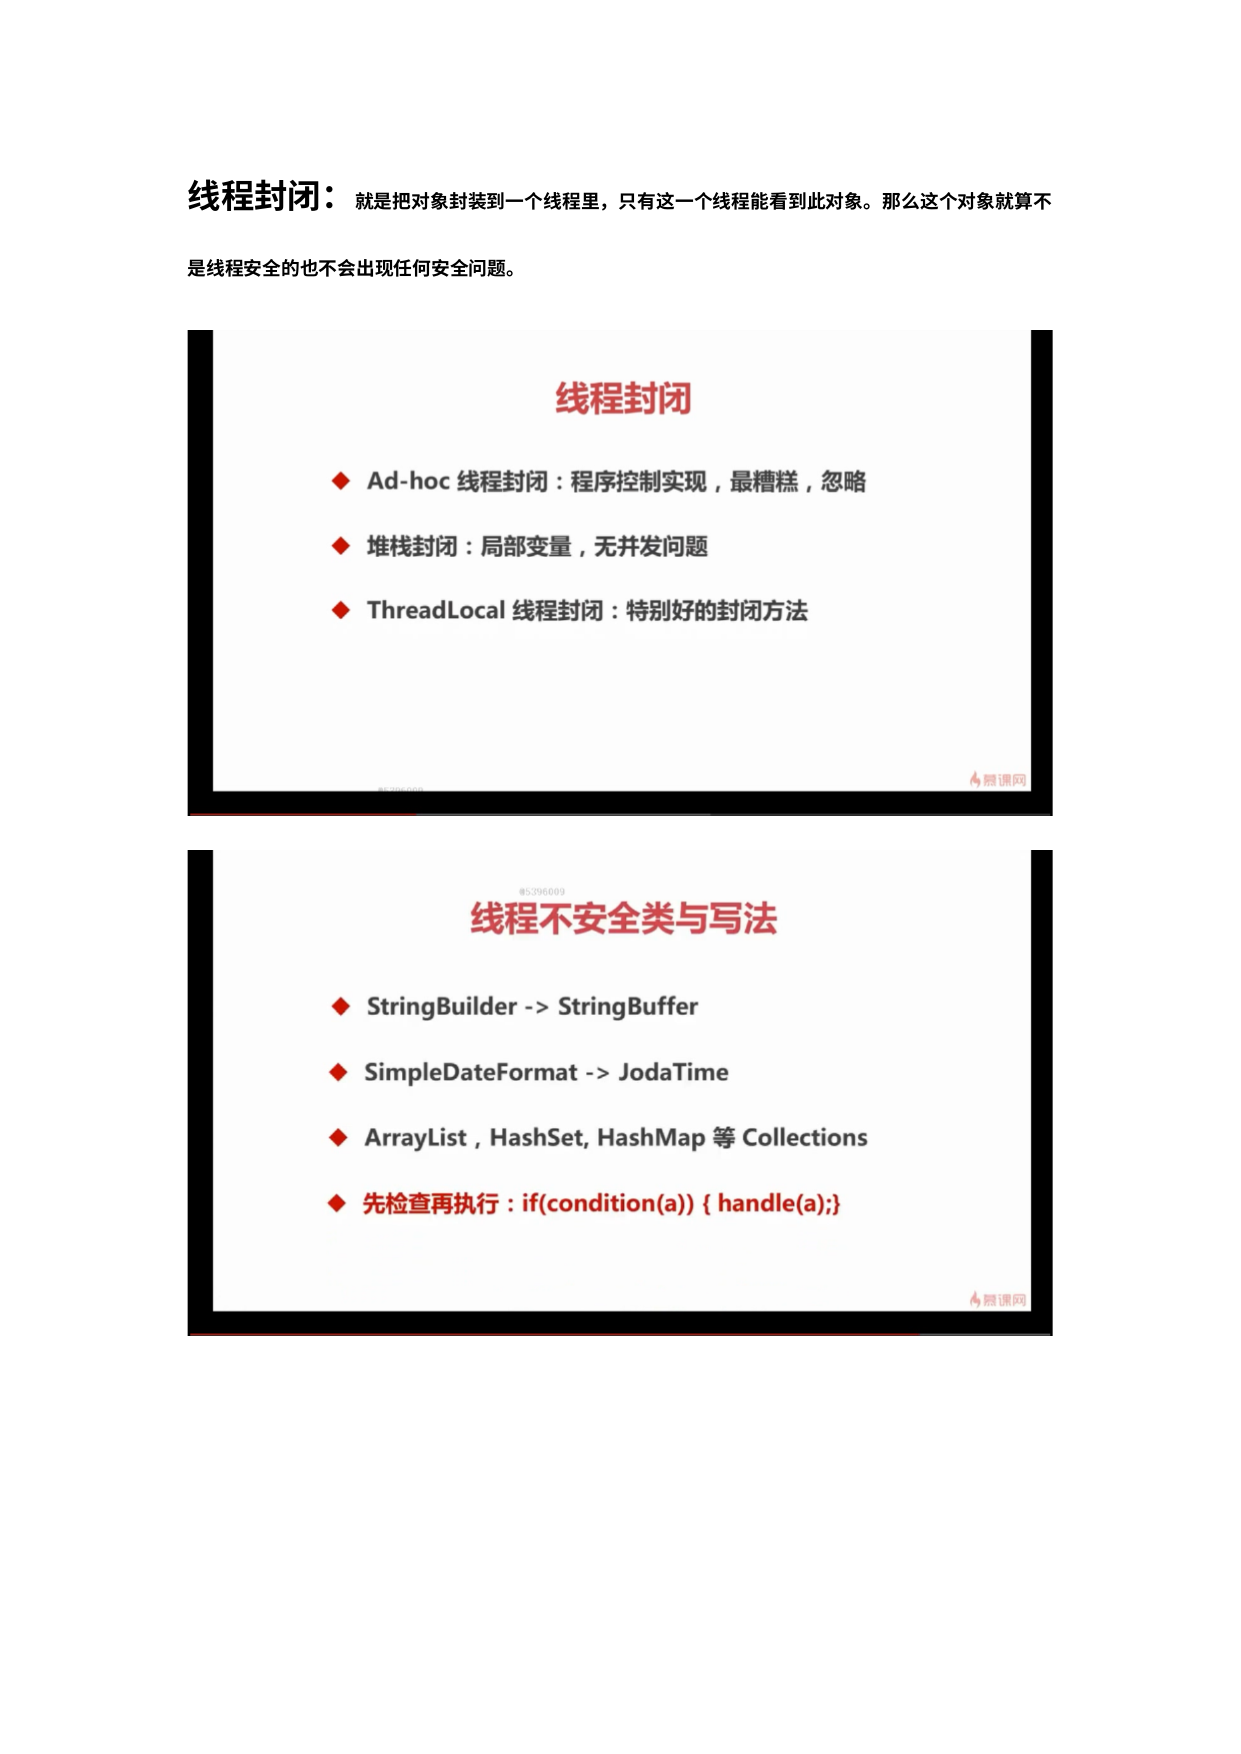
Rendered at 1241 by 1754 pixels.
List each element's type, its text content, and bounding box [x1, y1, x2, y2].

picture [187, 850, 1053, 1336]
subtitle 线程封闭：就是把对象封装到一个线程里，只有这一个线程能看到此对象。那么这个对象就算不是线程安全的也不会出现任何安全问题。 [187, 162, 1053, 283]
picture [187, 330, 1053, 816]
